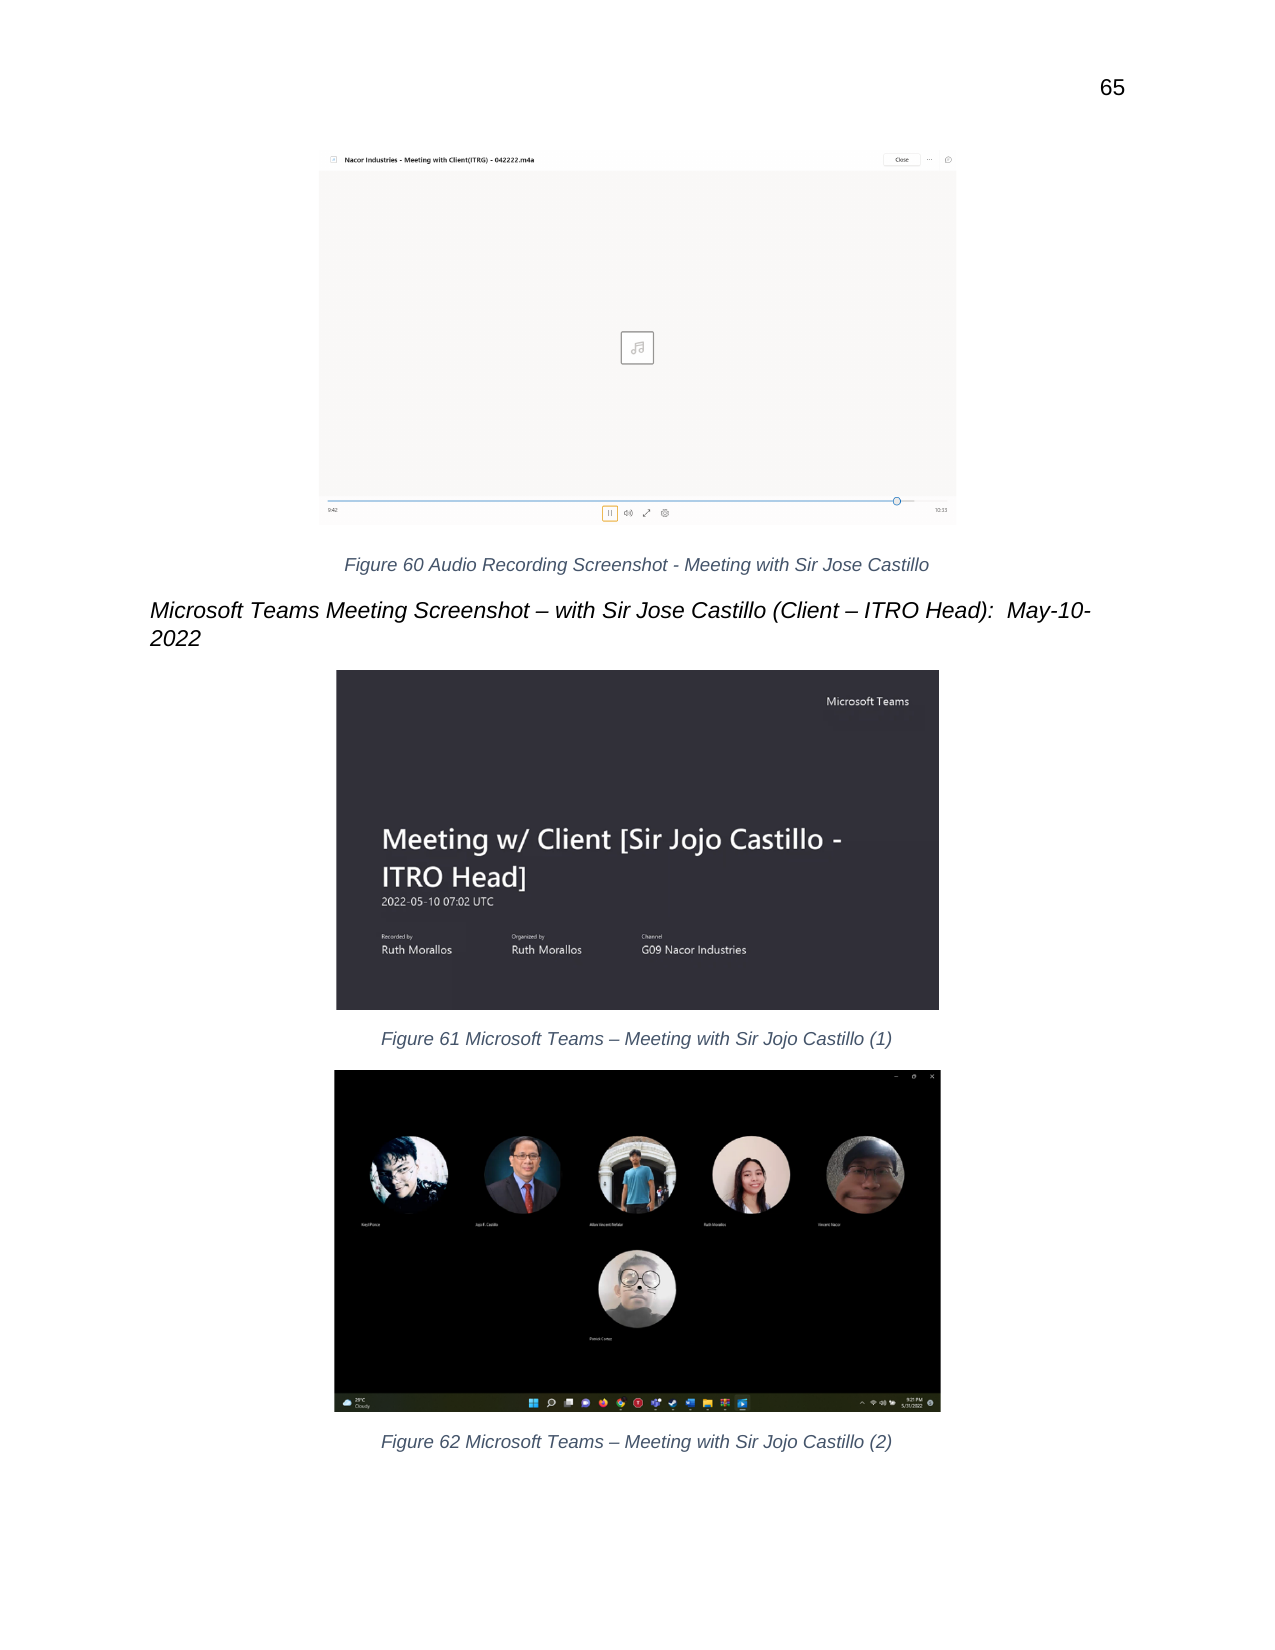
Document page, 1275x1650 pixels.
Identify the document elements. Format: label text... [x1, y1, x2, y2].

picture [318, 150, 957, 525]
picture [334, 1070, 941, 1412]
text Figure 60 Audio Recording Screenshot - Meeting with Sir Jose Castillo [150, 554, 1125, 576]
picture [336, 670, 939, 1010]
text Figure 62 Microsoft Teams – Meeting with Sir Jojo Castillo (2) [150, 1430, 1125, 1452]
text Figure 61 Microsoft Teams – Meeting with Sir Jojo Castillo (1) [150, 1028, 1125, 1049]
text Microsoft Teams Meeting Screenshot – with Sir Jose Castillo (Client – ITRO Head): May-10-2022 [150, 597, 1125, 651]
